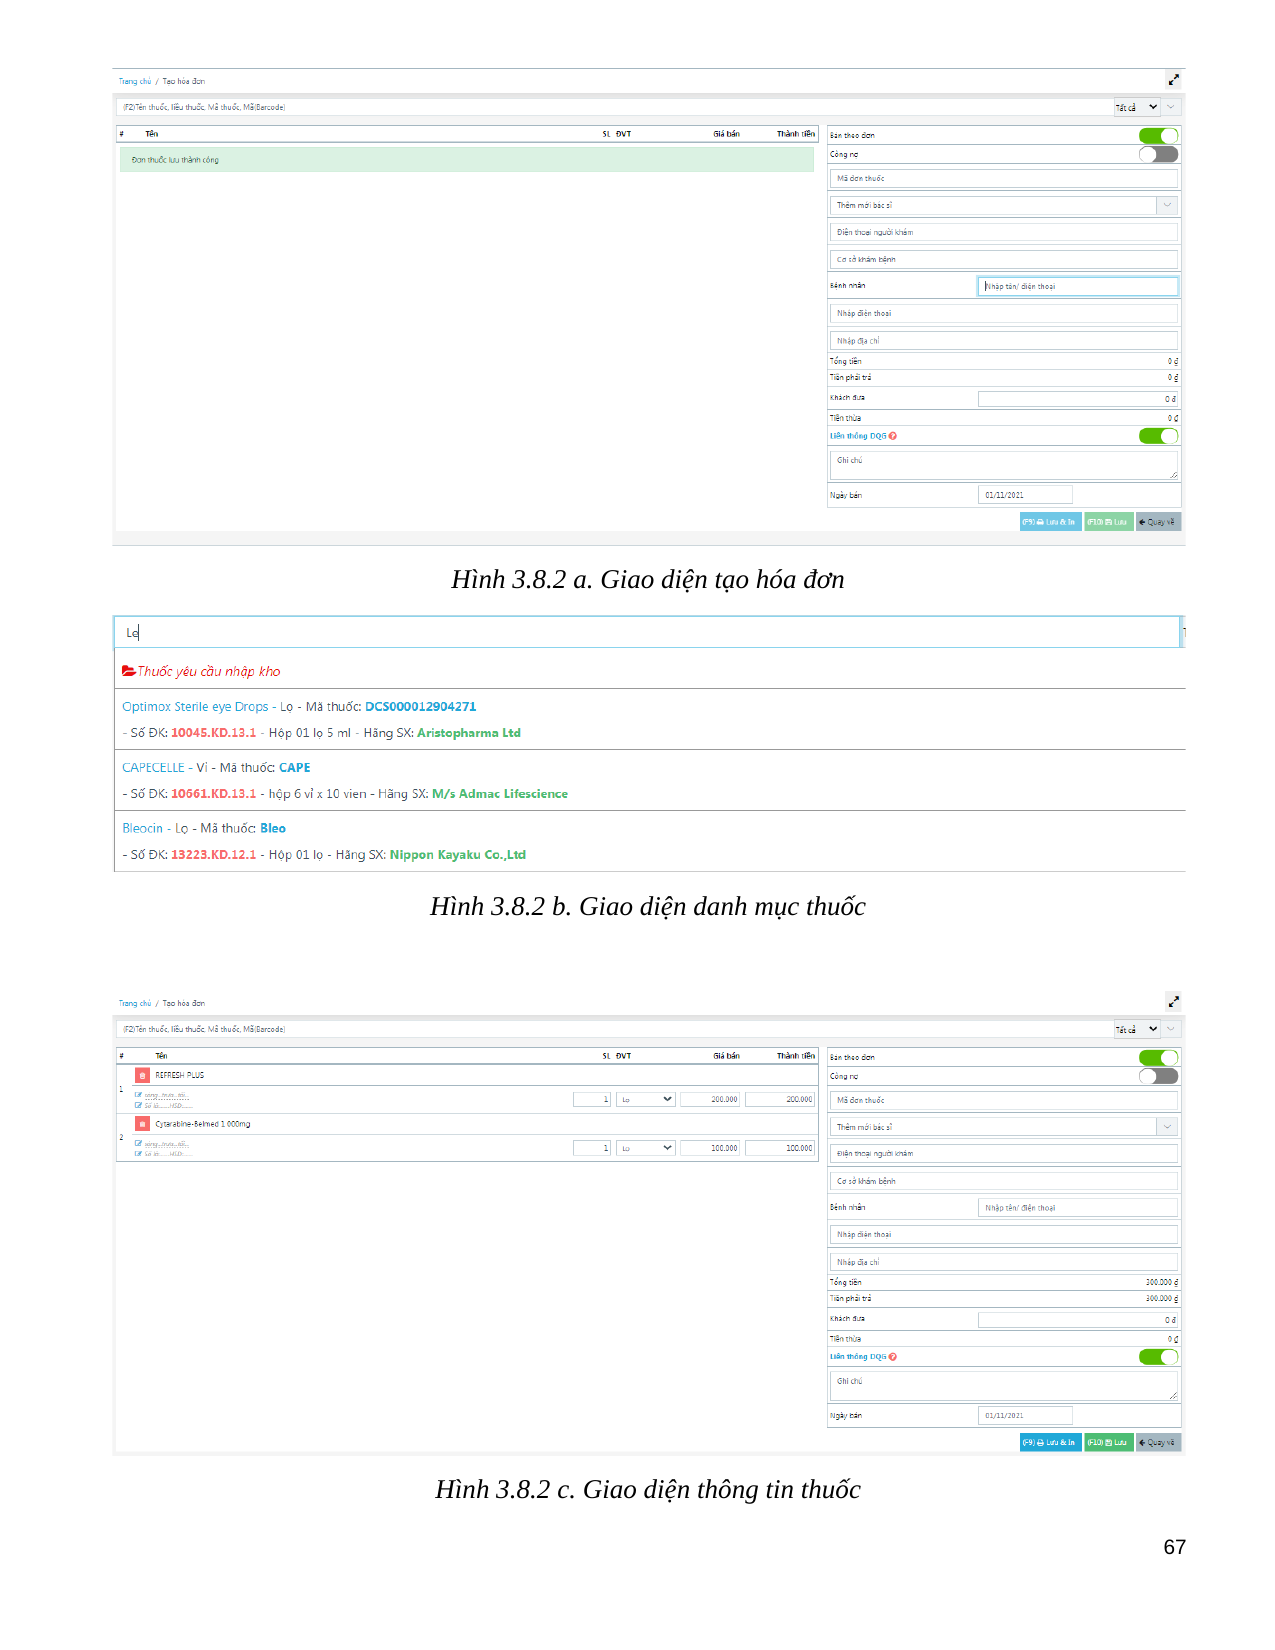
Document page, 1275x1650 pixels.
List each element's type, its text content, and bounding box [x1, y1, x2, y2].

text Hình 3.8.2 b. Giao diện danh mục thuốc [112, 890, 1186, 921]
picture [112, 991, 1186, 1456]
picture [112, 615, 1186, 872]
text Hình 3.8.2 c. Giao diện thông tin thuốc [112, 1473, 1186, 1504]
text Hình 3.8.2 a. Giao diện tạo hóa đơn [112, 563, 1186, 594]
picture [112, 68, 1186, 546]
